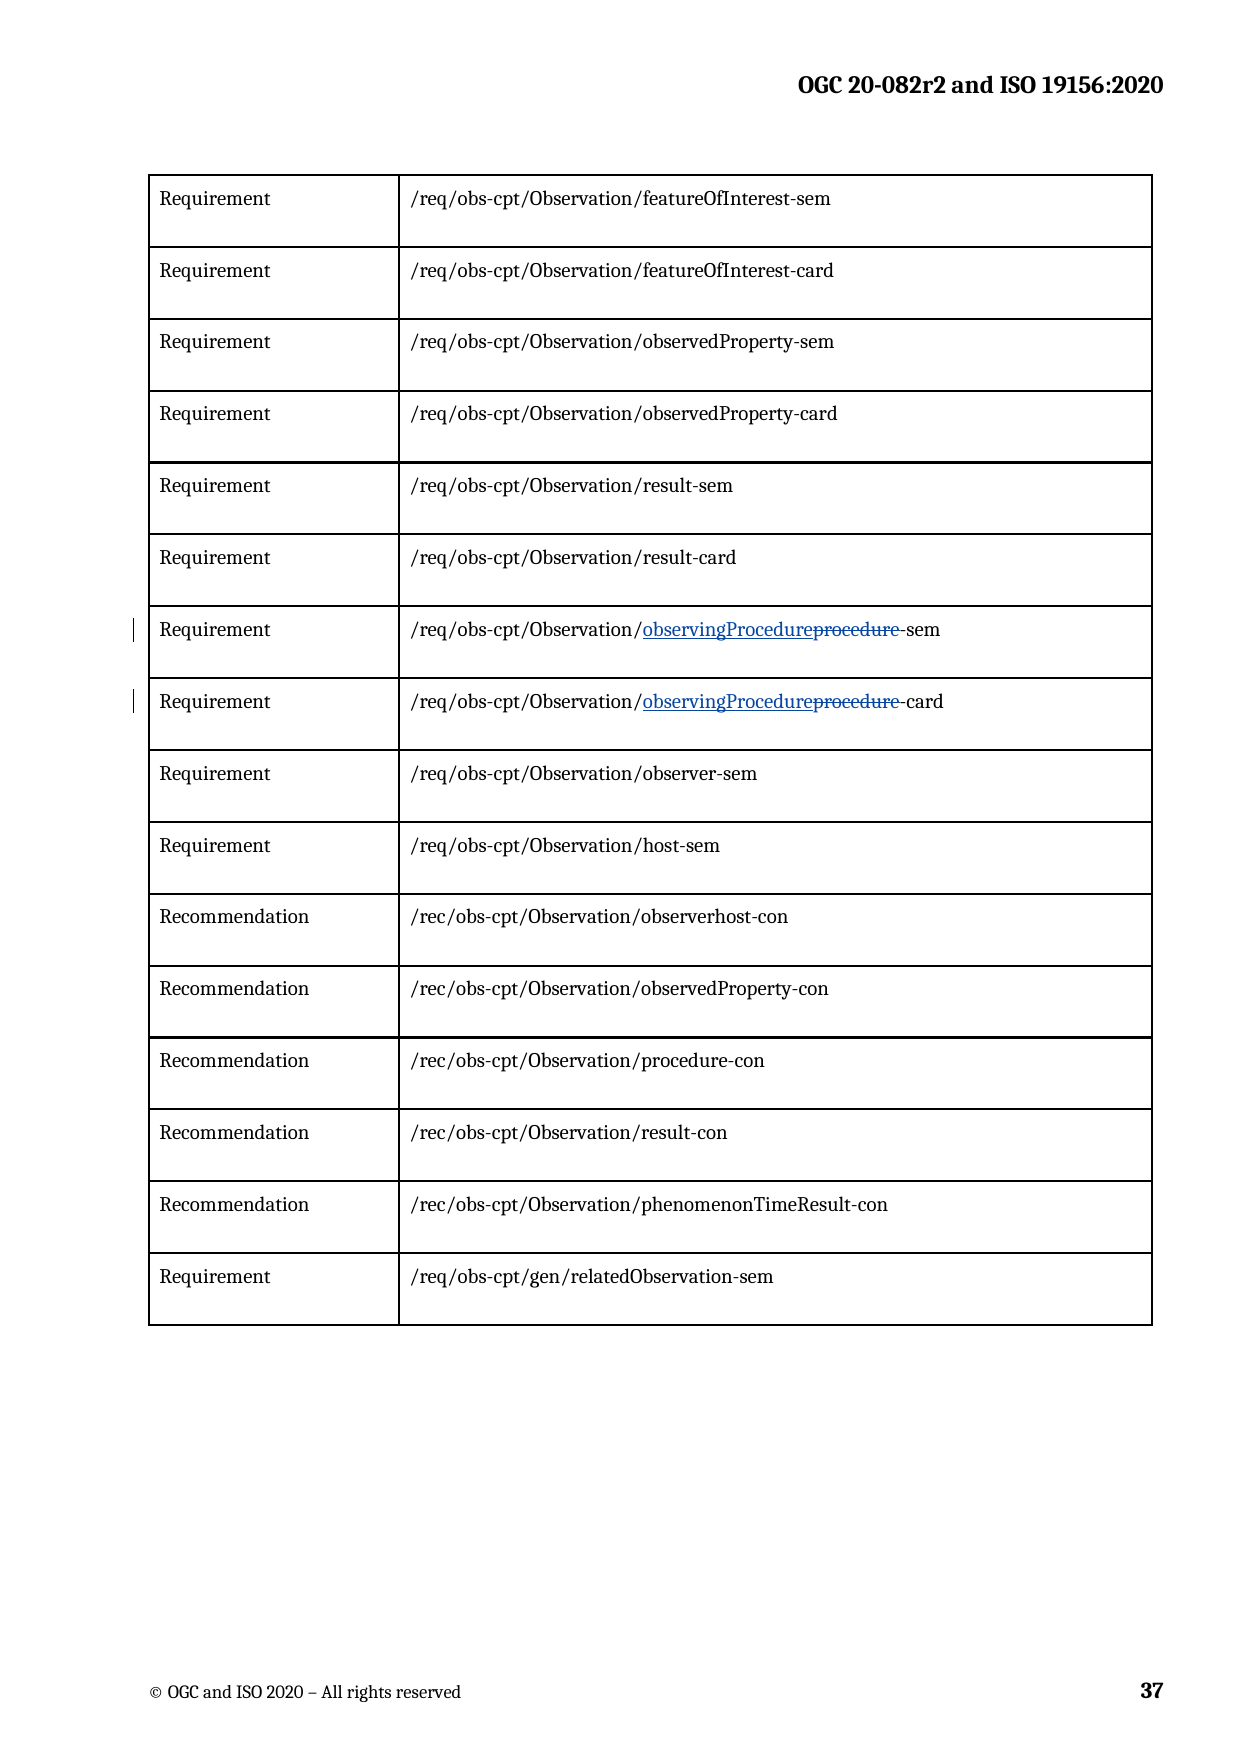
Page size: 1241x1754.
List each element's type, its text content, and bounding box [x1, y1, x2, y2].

table_cell Requirement [150, 823, 398, 893]
table_cell /req/obs-cpt/Observation/observedProperty-card [400, 392, 1151, 461]
table_cell /req/obs-cpt/Observation/result-sem [400, 464, 1151, 533]
table_cell /req/obs-cpt/Observation/observer-sem [400, 751, 1151, 821]
table_cell /rec/obs-cpt/Observation/observedProperty-con [400, 967, 1151, 1036]
table_cell /req/obs-cpt/Observation/host-sem [400, 823, 1151, 893]
table_cell Recommendation [150, 1110, 398, 1180]
table_cell Recommendation [150, 895, 398, 964]
table_cell Recommendation [150, 1039, 398, 1108]
table_cell /req/obs-cpt/Observation/observedProperty-sem [400, 320, 1151, 389]
table_cell Requirement [150, 535, 398, 605]
table_cell /req/obs-cpt/Observation/result-card [400, 535, 1151, 605]
table_cell /req/obs-cpt/gen/relatedObservation-sem [400, 1254, 1151, 1324]
table_cell Requirement [150, 176, 398, 246]
table_cell Requirement [150, 320, 398, 389]
table_cell /rec/obs-cpt/Observation/procedure-con [400, 1039, 1151, 1108]
table_cell /req/obs-cpt/Observation/featureOfInterest-sem [400, 176, 1151, 246]
table_cell Requirement [150, 464, 398, 533]
table_cell /req/obs-cpt/Observation/-sem [400, 607, 1151, 677]
table_cell Requirement [150, 607, 398, 677]
table_cell /rec/obs-cpt/Observation/phenomenonTimeResult-con [400, 1182, 1151, 1252]
table_cell Requirement [150, 1254, 398, 1324]
table_cell /rec/obs-cpt/Observation/result-con [400, 1110, 1151, 1180]
table_cell /req/obs-cpt/Observation/featureOfInterest-card [400, 248, 1151, 318]
table_cell /req/obs-cpt/Observation/-card [400, 679, 1151, 749]
table_cell Requirement [150, 392, 398, 461]
table_cell /rec/obs-cpt/Observation/observerhost-con [400, 895, 1151, 964]
table_cell Requirement [150, 679, 398, 749]
table_cell Requirement [150, 751, 398, 821]
table_cell Recommendation [150, 1182, 398, 1252]
table_cell Recommendation [150, 967, 398, 1036]
table_cell Requirement [150, 248, 398, 318]
